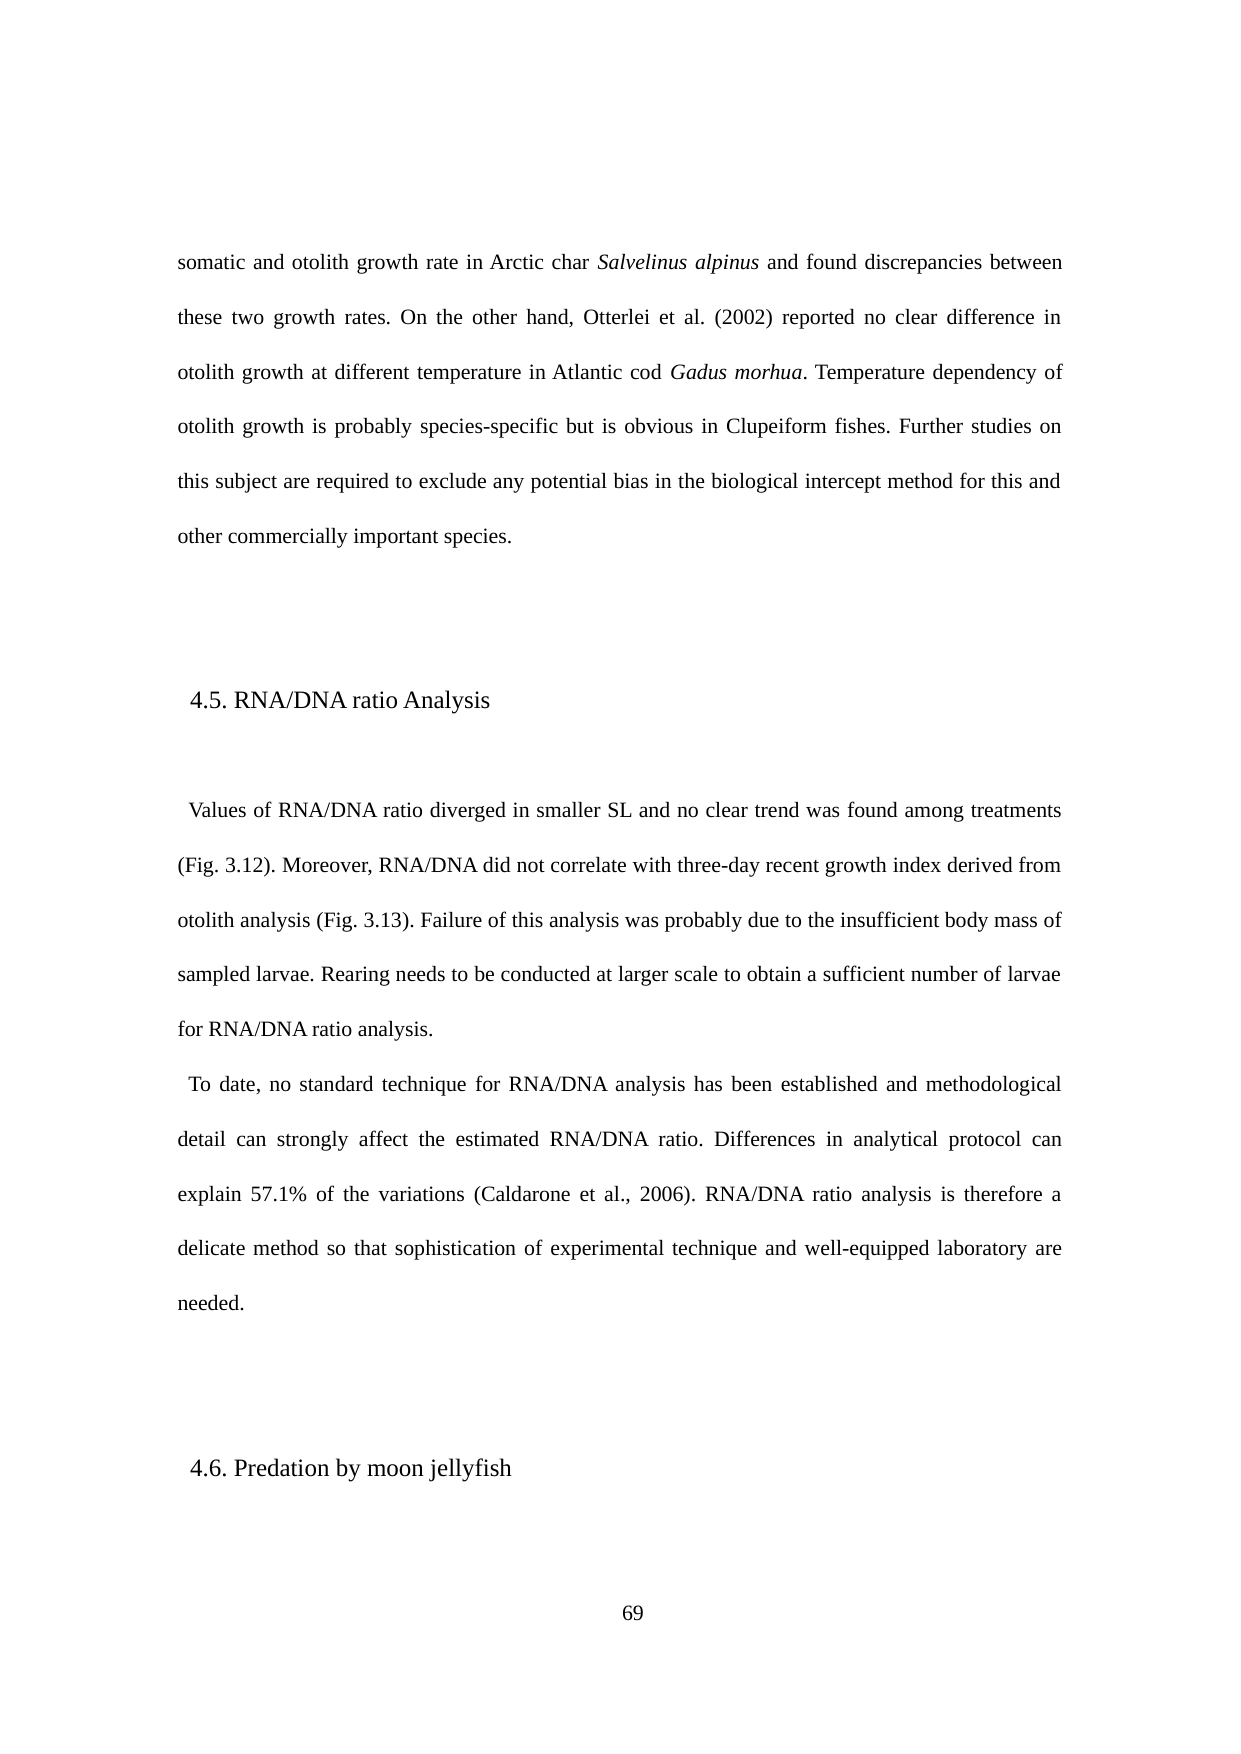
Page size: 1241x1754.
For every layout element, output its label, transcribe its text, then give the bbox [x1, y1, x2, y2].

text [177, 234, 1063, 563]
text Values of RNA/DNA ratio diverged in smaller SL and no clear trend was found among treatments (Fig. 3.12). Moreover, RNA/DNA did not correlate with three-day recent growth index derived from otolith analysis (Fig. 3.13). Failure of this analysis was probably due to the insufficient body mass of sampled larvae. Rearing needs to be conducted at larger scale to obtain a sufficient number of larvae for RNA/DNA ratio analysis. [177, 782, 1063, 1056]
text To date, no standard technique for RNA/DNA analysis has been established and methodological detail can strongly affect the estimated RNA/DNA ratio. Differences in analytical protocol can explain 57.1% of the variations (Caldarone et al., 2006). RNA/DNA ratio analysis is therefore a delicate method so that sophistication of experimental technique and well-equipped laboratory are needed. [177, 1056, 1063, 1330]
subtitle 4.5. RNA/DNA ratio Analysis [177, 673, 1063, 727]
subtitle 4.6. Predation by moon jellyfish [177, 1440, 1063, 1494]
